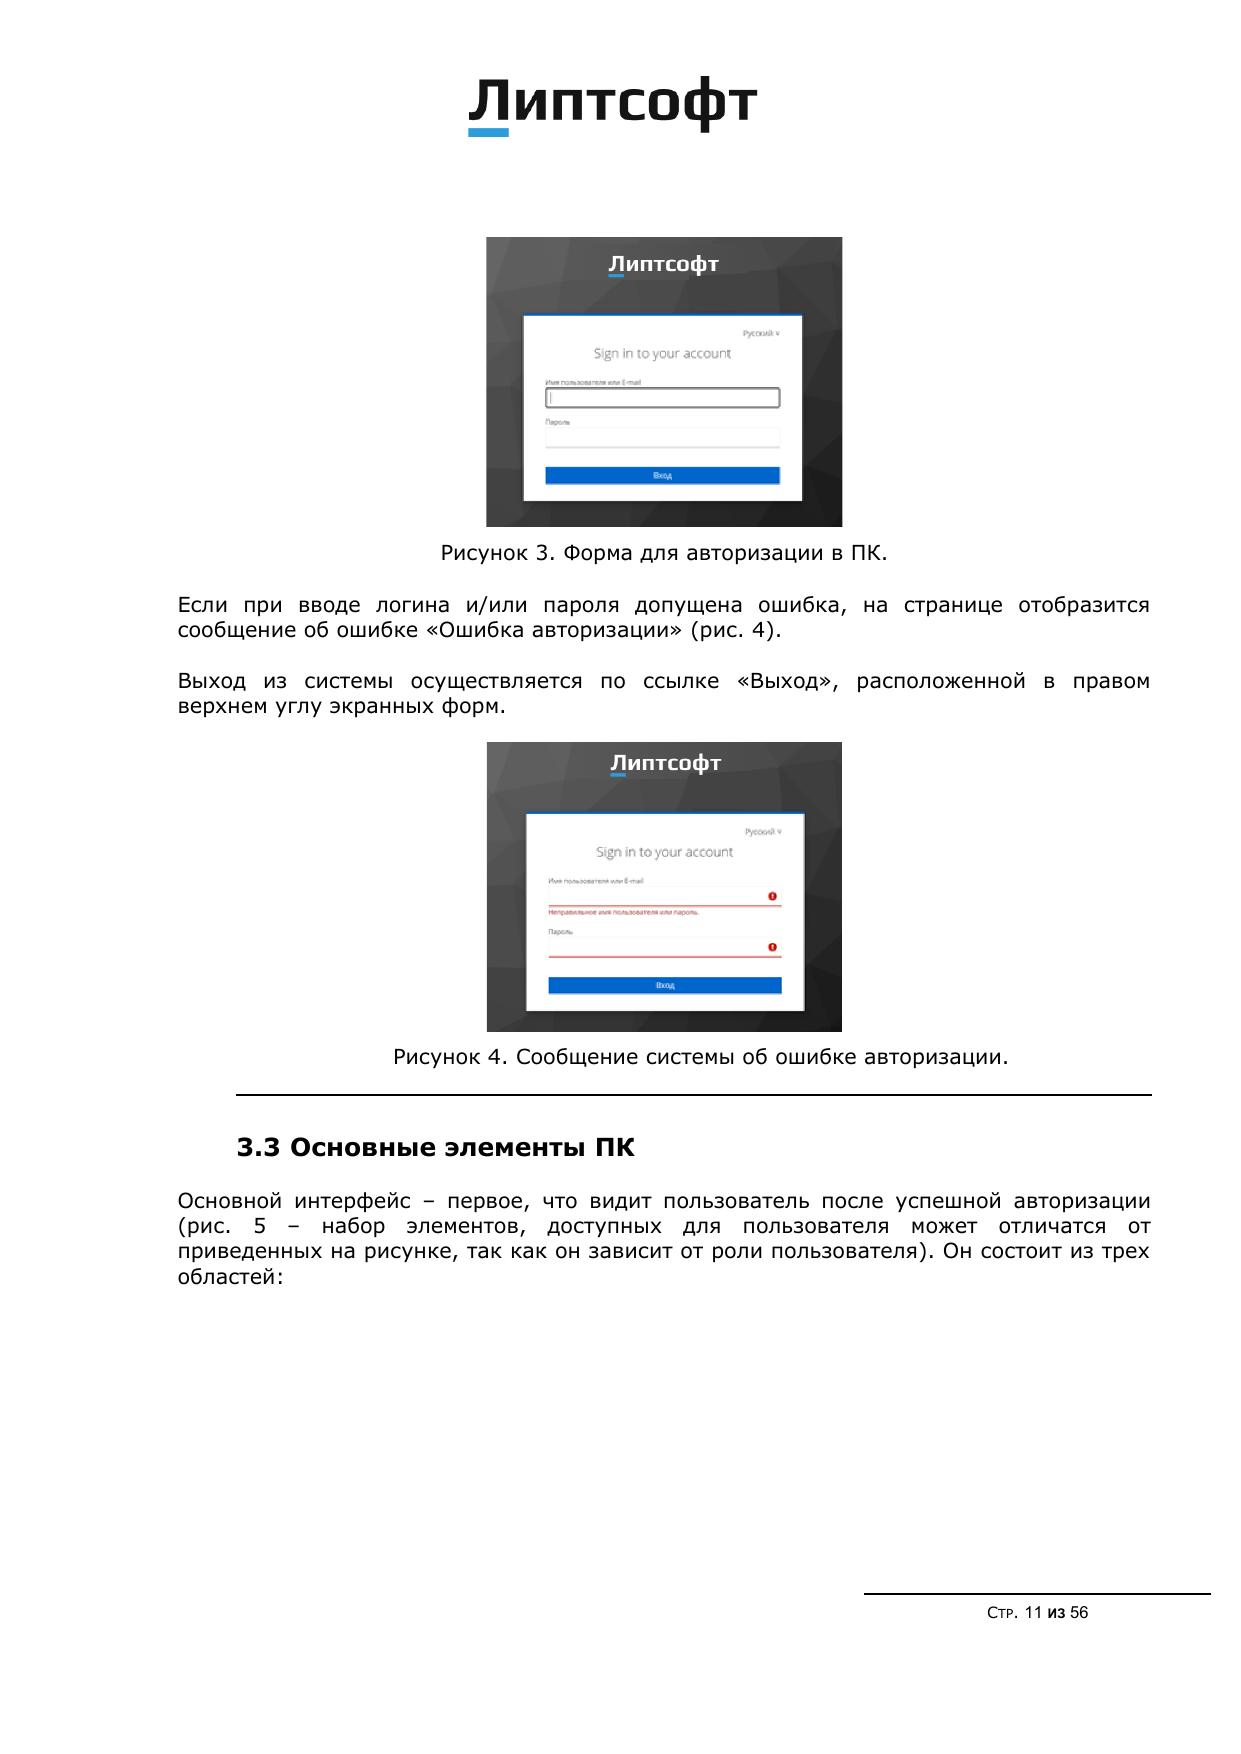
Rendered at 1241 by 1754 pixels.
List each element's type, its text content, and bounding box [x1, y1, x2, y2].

picture [486, 742, 842, 1032]
subtitle Основные элементы ПК [236, 1096, 1152, 1162]
text Выход из системы осуществляется по ссылке «Выход», расположенной в правом верхнем углу экранных форм. [177, 667, 1152, 718]
picture [486, 237, 843, 527]
text Основной интерфейс – первое, что видит пользователь после успешной авторизации (рис. 5 – набор элементов, доступных для пользователя может отличатся от приведенных на рисунке, так как он зависит от роли пользователя). Он состоит из трех областей: [177, 1187, 1152, 1288]
text Если при вводе логина и/или пароля допущена ошибка, на странице отобразится сообщение об ошибке «Ошибка авторизации» (рис. 4). [177, 592, 1152, 642]
text Рисунок 3. Форма для авторизации в ПК. [177, 539, 1152, 564]
picture [468, 54, 758, 155]
text Рисунок 4. Сообщение системы об ошибке авторизации. [177, 1044, 1152, 1069]
